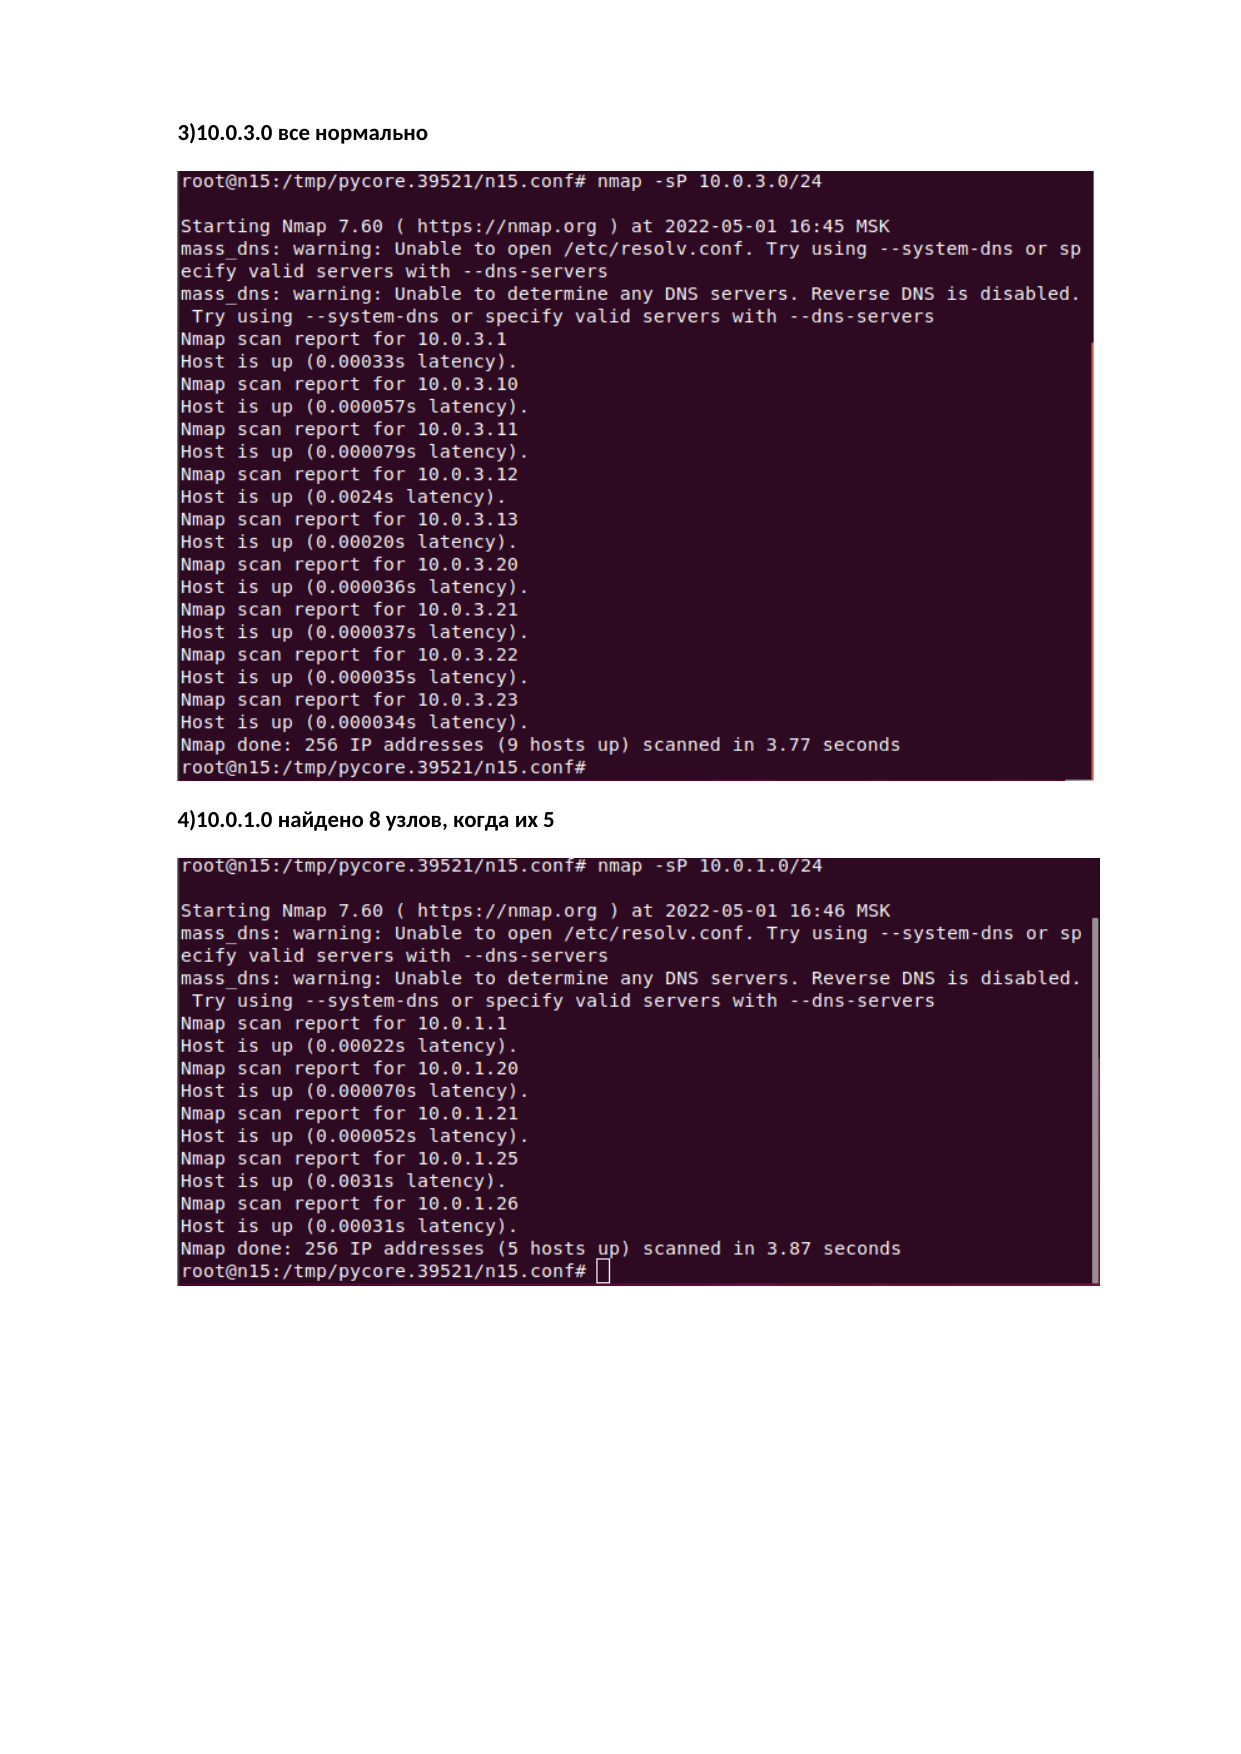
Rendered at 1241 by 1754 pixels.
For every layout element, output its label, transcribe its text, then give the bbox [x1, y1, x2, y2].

text 4)10.0.1.0 найдено 8 узлов, когда их 5 [177, 806, 1152, 833]
picture [177, 171, 1094, 781]
picture [177, 858, 1100, 1286]
text 3)10.0.3.0 все нормально [177, 118, 1152, 146]
